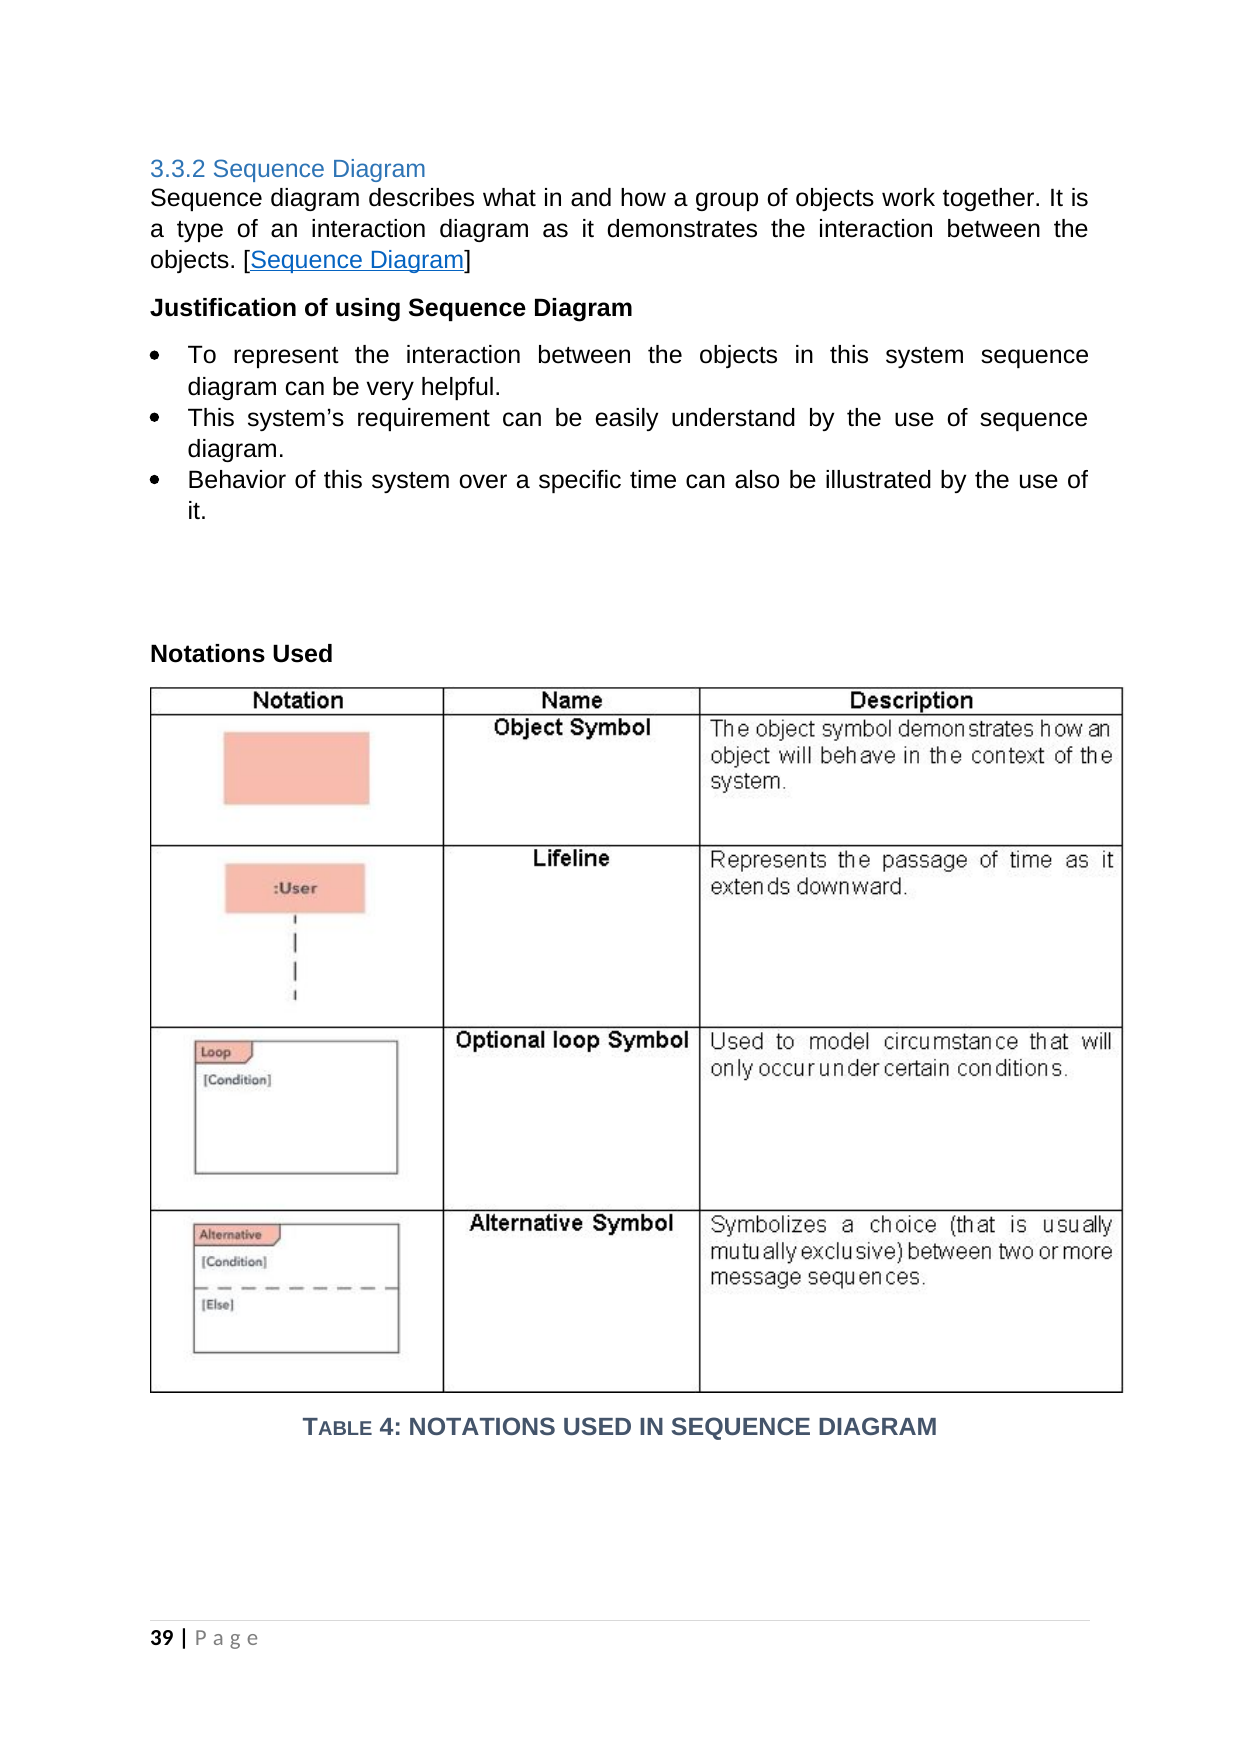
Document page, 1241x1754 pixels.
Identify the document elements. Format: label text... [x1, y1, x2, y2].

list Behavior of this system over a specific time can also be illustrated by the use of it. [150, 465, 1090, 525]
list To represent the interaction between the objects in this system sequence diagram can be very helpful. [150, 340, 1090, 400]
picture [150, 686, 1125, 1393]
subtitle 3.3.2 Sequence Diagram [150, 154, 1090, 183]
text Notations Used [150, 639, 1090, 668]
text Table 4: NOTATIONS USED IN SEQUENCE DIAGRAM [150, 1412, 1090, 1441]
text Justification of using Sequence Diagram [150, 293, 1090, 321]
list This system’s requirement can be easily understand by the use of sequence diagram. [150, 403, 1090, 462]
text Sequence diagram describes what in and how a group of objects work together. It is a type of an interaction diagram as it demonstrates the interaction between the objects. [Sequence Diagram] [150, 183, 1090, 274]
